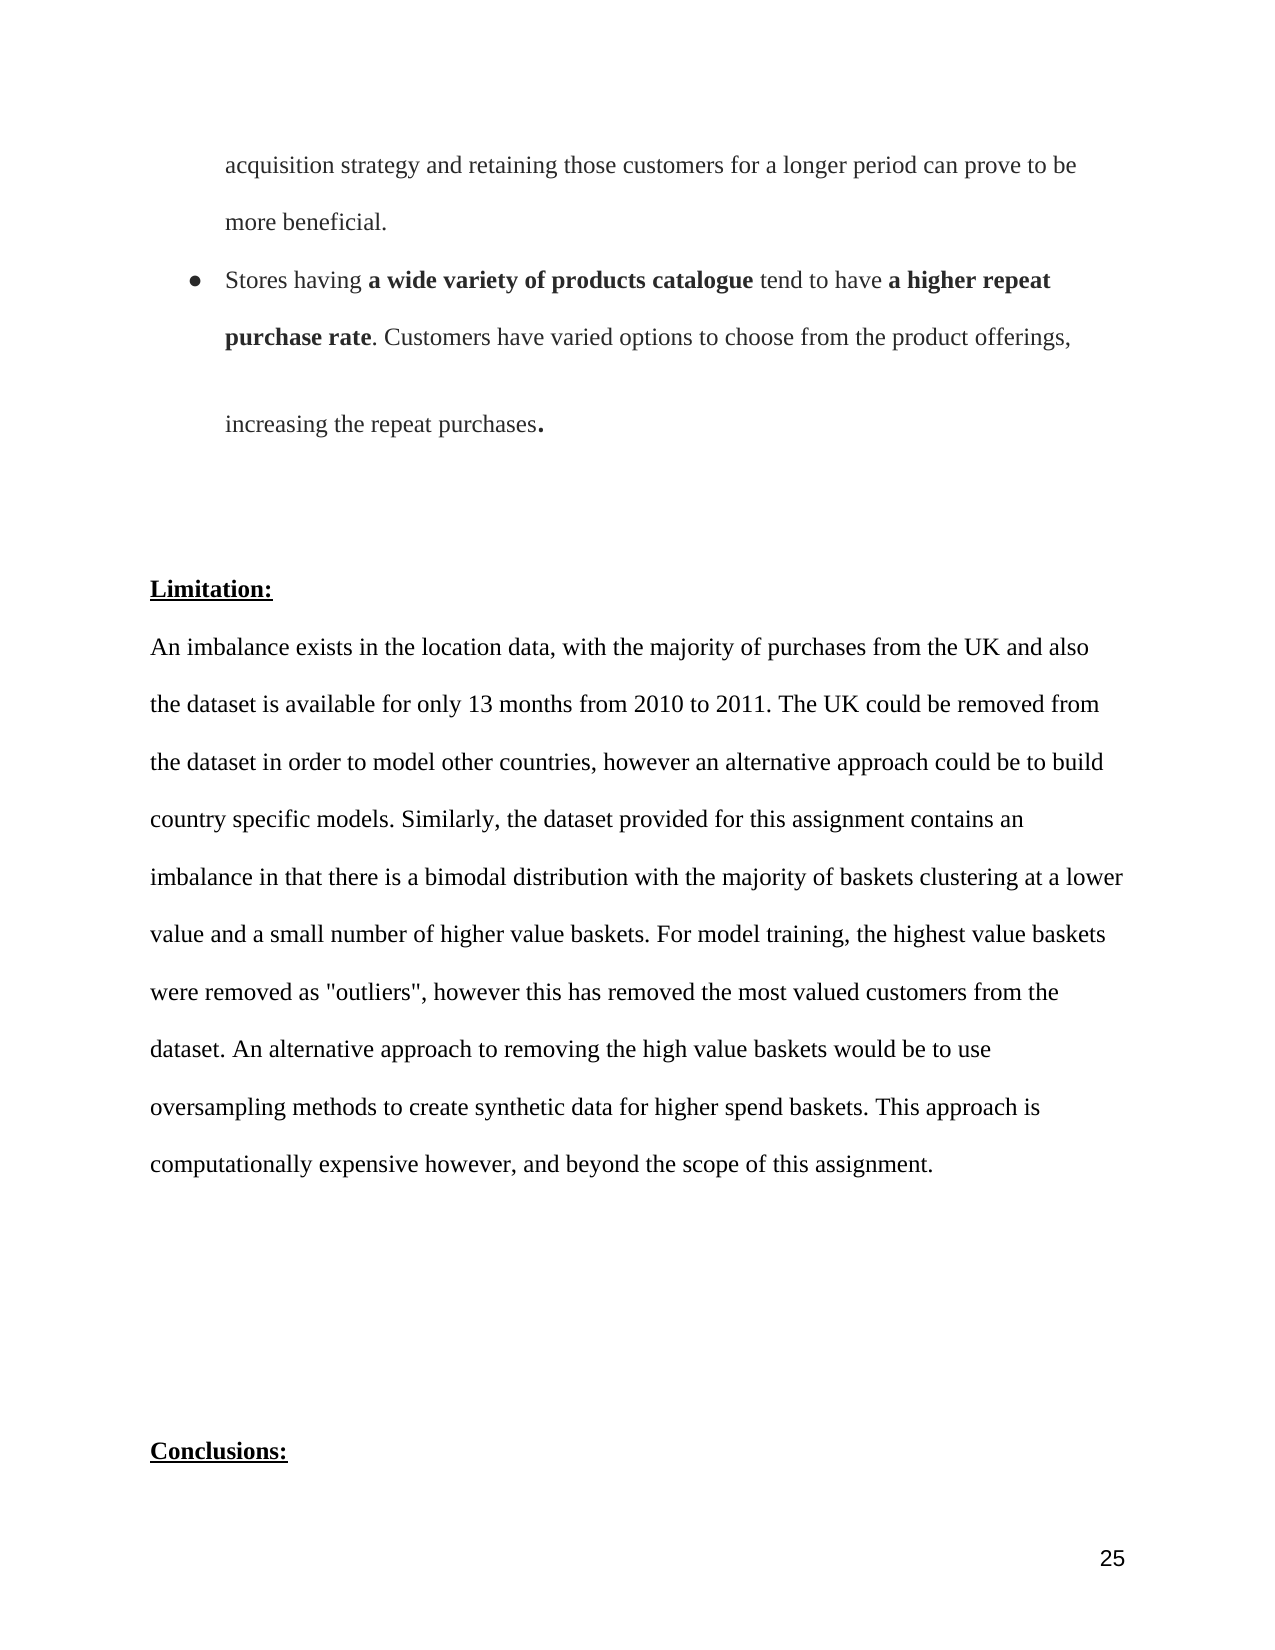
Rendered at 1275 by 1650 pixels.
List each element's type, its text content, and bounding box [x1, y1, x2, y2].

subtitle Limitation: [150, 574, 1125, 603]
text An imbalance exists in the location data, with the majority of purchases from the UK and also the dataset is available for only 13 months from 2010 to 2011. The UK could be removed from the dataset in order to model other countries, however an alternative approach could be to build country specific models. Similarly, the dataset provided for this assignment contains an imbalance in that there is a bimodal distribution with the majority of baskets clustering at a lower value and a small number of higher value baskets. For model training, the highest value baskets were removed as "outliers", however this has removed the most valued customers from the dataset. An alternative approach to removing the high value baskets would be to use oversampling methods to create synthetic data for higher spend baskets. This approach is computationally expensive however, and beyond the scope of this assignment. [150, 632, 1125, 1178]
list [187, 150, 1125, 236]
list Stores having a wide variety of products catalogue tend to have a higher repeat purchase rate. Customers have varied options to choose from the product offerings, increasing the repeat purchases. [187, 265, 1125, 442]
subtitle Conclusions: [150, 1436, 1125, 1465]
